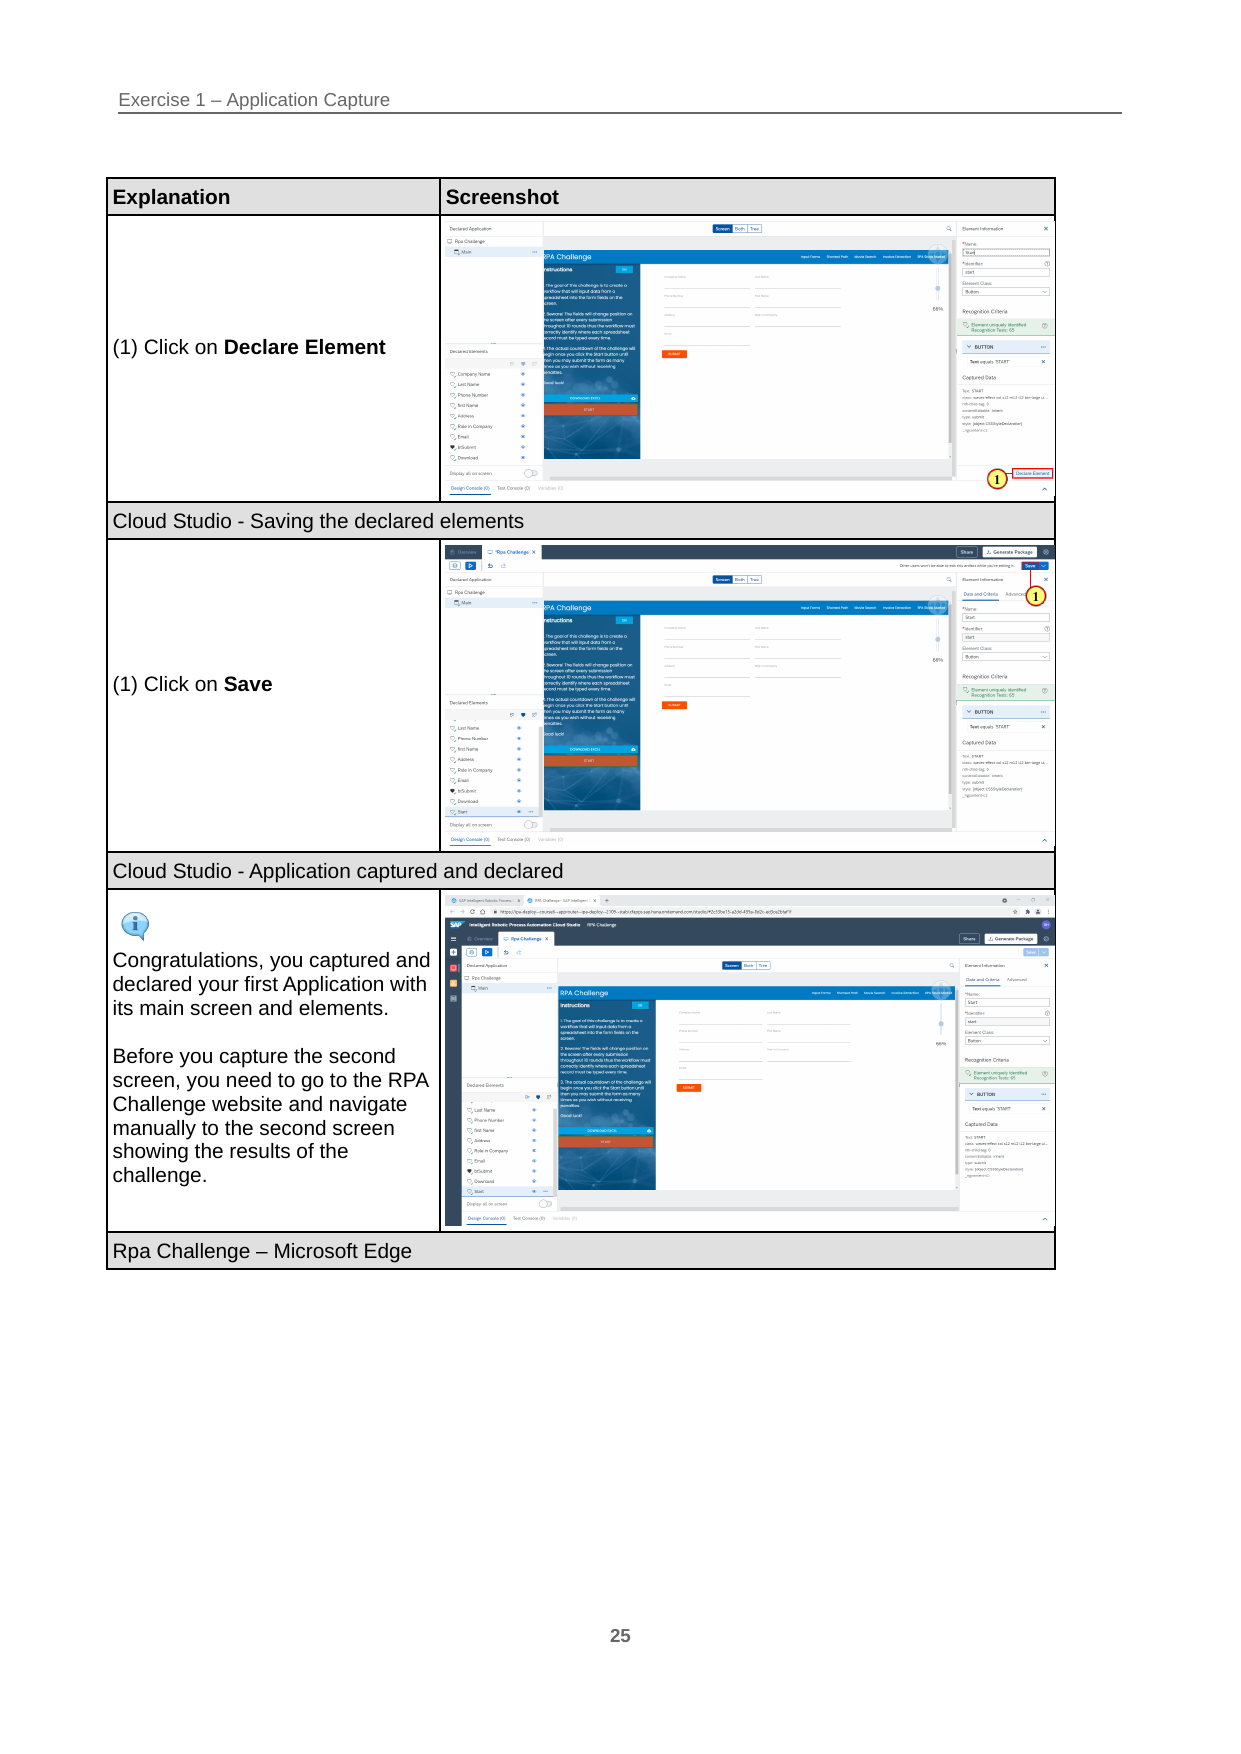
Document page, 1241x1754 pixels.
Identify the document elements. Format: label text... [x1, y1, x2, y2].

table_cell [441, 216, 1054, 501]
table_cell Cloud Studio - Application captured and declared [108, 853, 1054, 888]
picture [445, 221, 1055, 496]
table_cell [441, 890, 1054, 1231]
table_cell Rpa Challenge – Microsoft Edge [108, 1233, 1054, 1268]
table_cell (1) Click on Save [108, 540, 439, 851]
table_header Screenshot [441, 179, 1054, 214]
table_header Explanation [108, 179, 439, 214]
table_cell Congratulations, you captured and declared your first Application with its main screen and elements. Before you capture the second screen, you need to go to the RPA Challenge website and navigate manually to the second screen showing the results of the challenge. [108, 890, 439, 1231]
picture [118, 909, 152, 944]
table_cell [441, 540, 1054, 851]
table_cell Cloud Studio - Saving the declared elements [108, 503, 1054, 538]
picture [445, 895, 1055, 1226]
picture [445, 545, 1055, 846]
table_cell (1) Click on Declare Element [108, 216, 439, 501]
